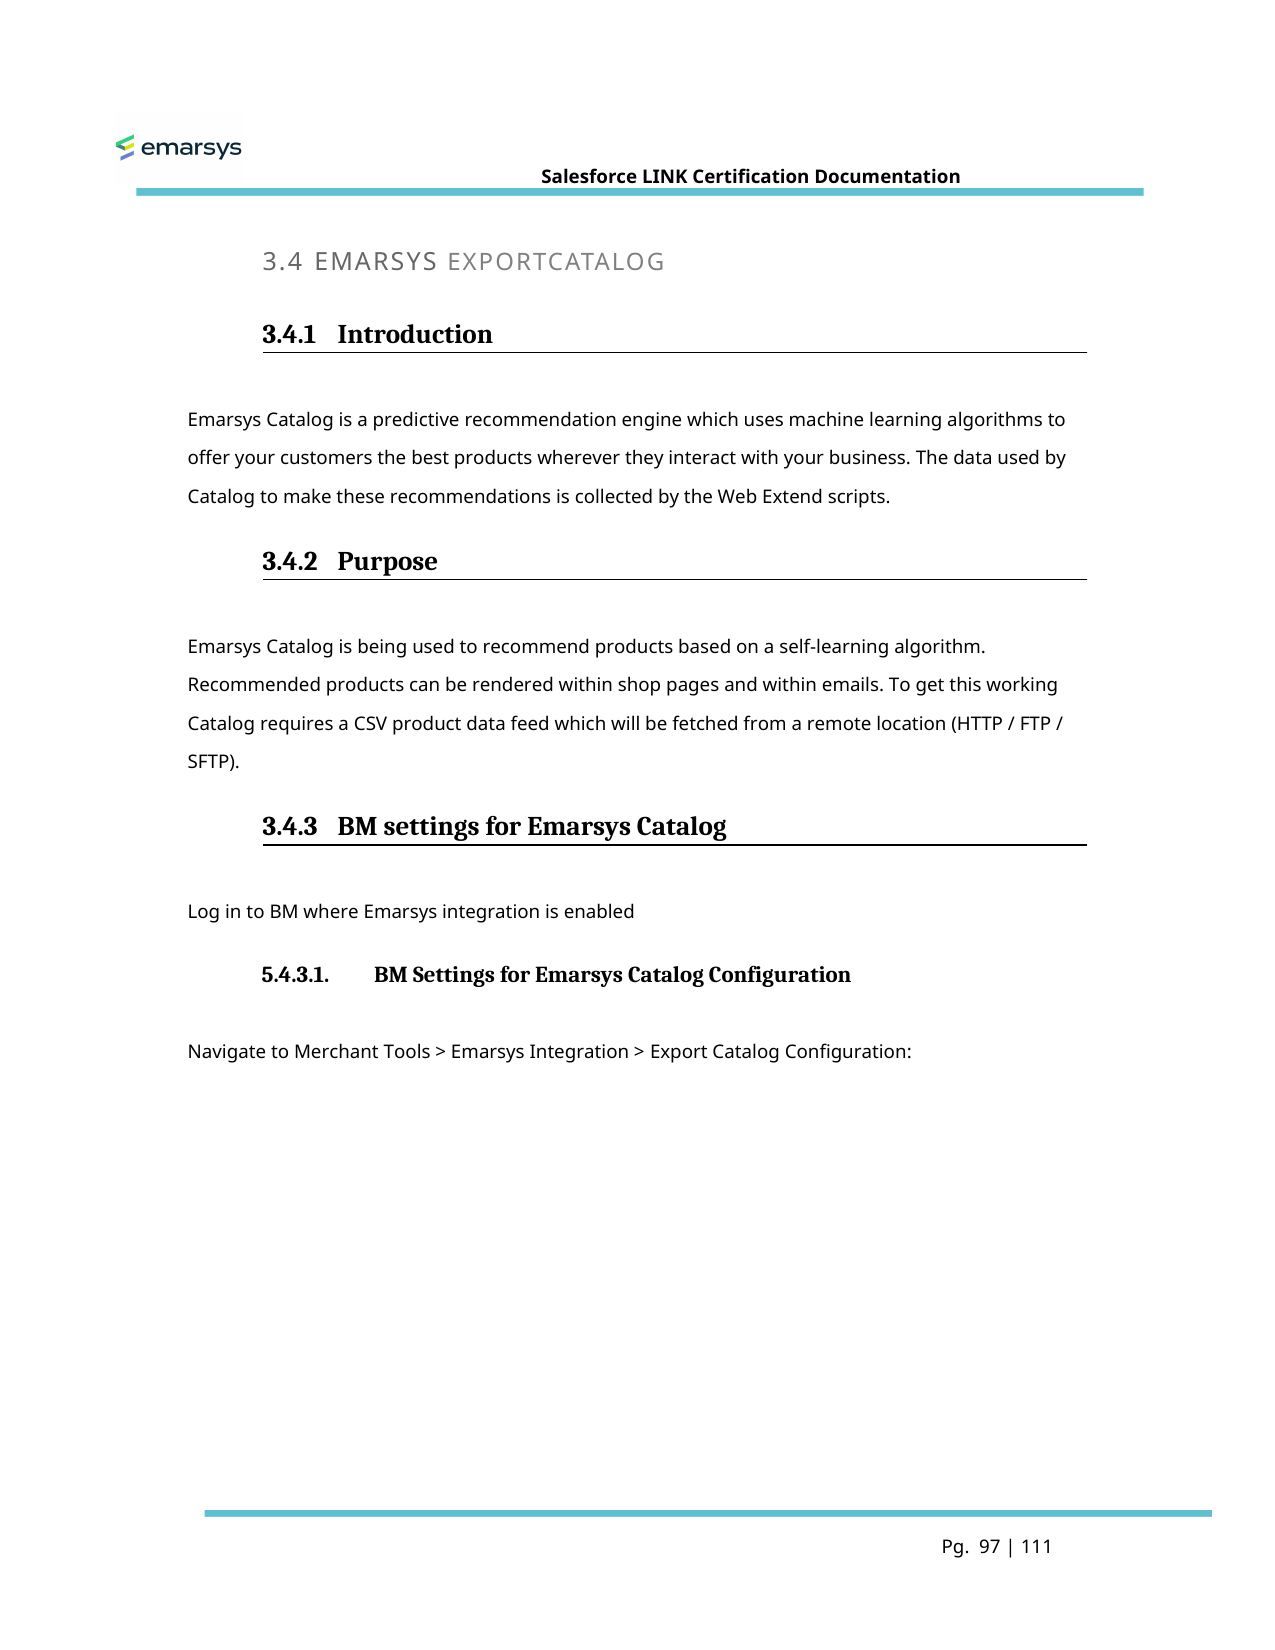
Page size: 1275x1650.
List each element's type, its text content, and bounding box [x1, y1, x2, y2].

subtitle Introduction [262, 319, 1087, 353]
text Navigate to Merchant Tools > Emarsys Integration > Export Catalog Configuration: [187, 1039, 1087, 1064]
picture [136, 188, 1144, 196]
subtitle BM Settings for Emarsys Catalog Configuration [261, 962, 1087, 988]
picture [204, 1510, 1212, 1517]
text Log in to BM where Emarsys integration is enabled [187, 899, 1087, 924]
subtitle Purpose [262, 546, 1087, 580]
text Emarsys Catalog is being used to recommend products based on a self-learning algorithm. Recommended products can be rendered within shop pages and within emails. To get this working Catalog requires a CSV product data feed which will be fetched from a remote location (HTTP / FTP / SFTP). [187, 633, 1087, 774]
text Emarsys Catalog is a predictive recommendation engine which uses machine learning algorithms to offer your customers the best products wherever they interact with your business. The data used by Catalog to make these recommendations is collected by the Web Extend scripts. [187, 406, 1087, 508]
picture [113, 111, 244, 184]
subtitle BM settings for Emarsys Catalog [262, 811, 1087, 846]
subtitle Emarsys ExportCatalog [262, 243, 1087, 277]
